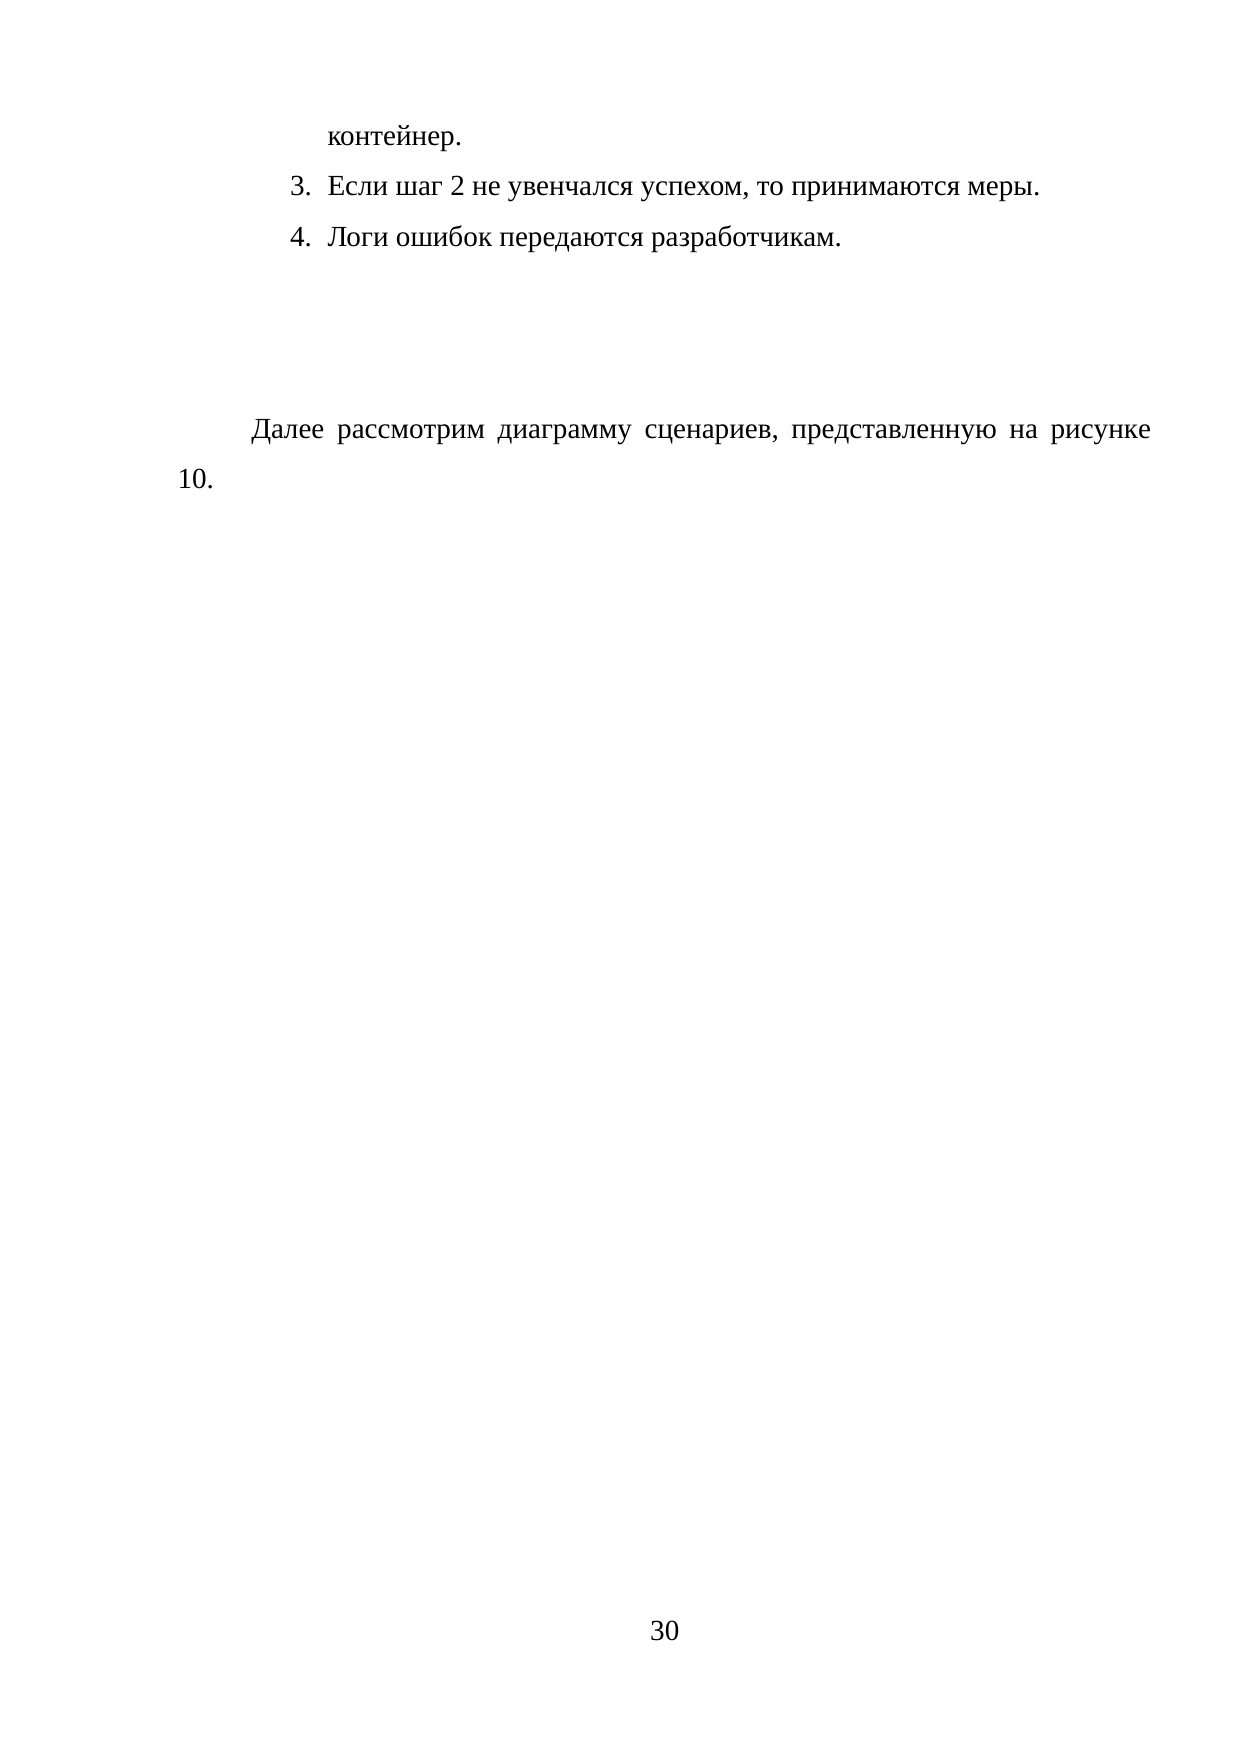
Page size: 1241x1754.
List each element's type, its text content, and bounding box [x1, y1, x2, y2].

list Если шаг 2 не увенчался успехом, то принимаются меры. [290, 168, 1152, 202]
text Далее рассмотрим диаграмму сценариев, представленную на рисунке 10. [177, 411, 1152, 495]
list Логи ошибок передаются разработчикам. [290, 219, 1152, 252]
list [290, 118, 1152, 152]
